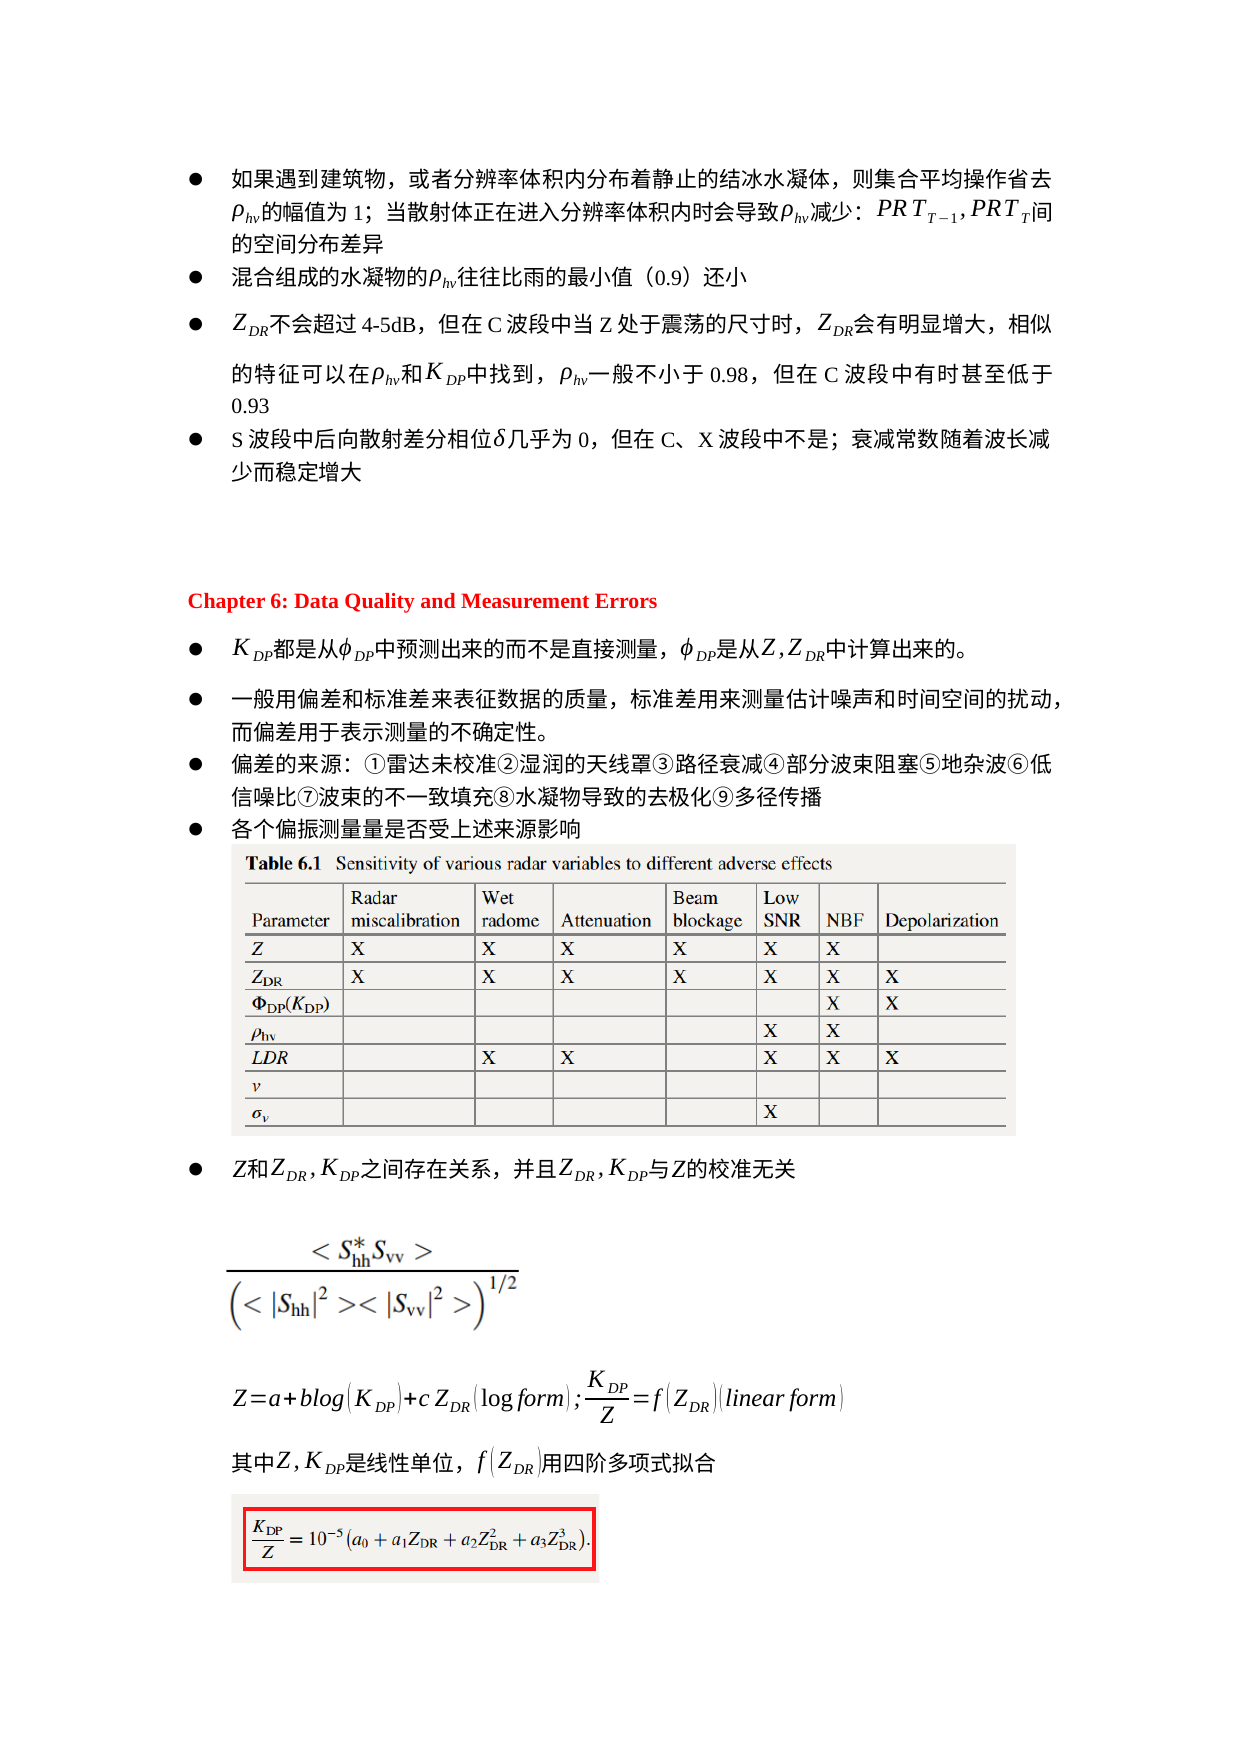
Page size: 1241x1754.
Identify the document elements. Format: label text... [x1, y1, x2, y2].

picture [231, 1494, 600, 1583]
list 一般用偏差和标准差来表征数据的质量，标准差用来测量估计噪声和时间空间的扰动，而偏差用于表示测量的不确定性。 [187, 682, 1053, 747]
picture [231, 844, 1016, 1136]
list 混合组成的水凝物的往往比雨的最小值（0.9）还小 [187, 259, 1053, 292]
list S波段中后向散射差分相位几乎为0，但在C、X波段中不是；衰减常数随着波长减少而稳定增大 [187, 422, 1053, 487]
list 和之间存在关系，并且与的校准无关 [187, 1137, 1053, 1202]
list 偏差的来源：①雷达未校准②湿润的天线罩③路径衰减④部分波束阻塞⑤地杂波⑥低信噪比⑦波束的不一致填充⑧水凝物导致的去极化⑨多径传播 [187, 747, 1053, 812]
list 不会超过4-5dB，但在C波段中当Z处于震荡的尺寸时，会有明显增大，相似的特征可以在和中找到，一般不小于0.98，但在C波段中有时甚至低于0.93 [187, 292, 1053, 422]
text Chapter 6: Data Quality and Measurement Errors [187, 584, 1053, 617]
picture [221, 1226, 523, 1340]
list 各个偏振测量量是否受上述来源影响 [187, 812, 1053, 844]
list 都是从中预测出来的而不是直接测量，是从中计算出来的。 [187, 617, 1053, 682]
list 其中是线性单位，用四阶多项式拟合 [231, 1429, 1053, 1494]
list 如果遇到建筑物，或者分辨率体积内分布着静止的结冰水凝体，则集合平均操作省去的幅值为1；当散射体正在进入分辨率体积内时会导致减少：间的空间分布差异 [187, 162, 1053, 259]
